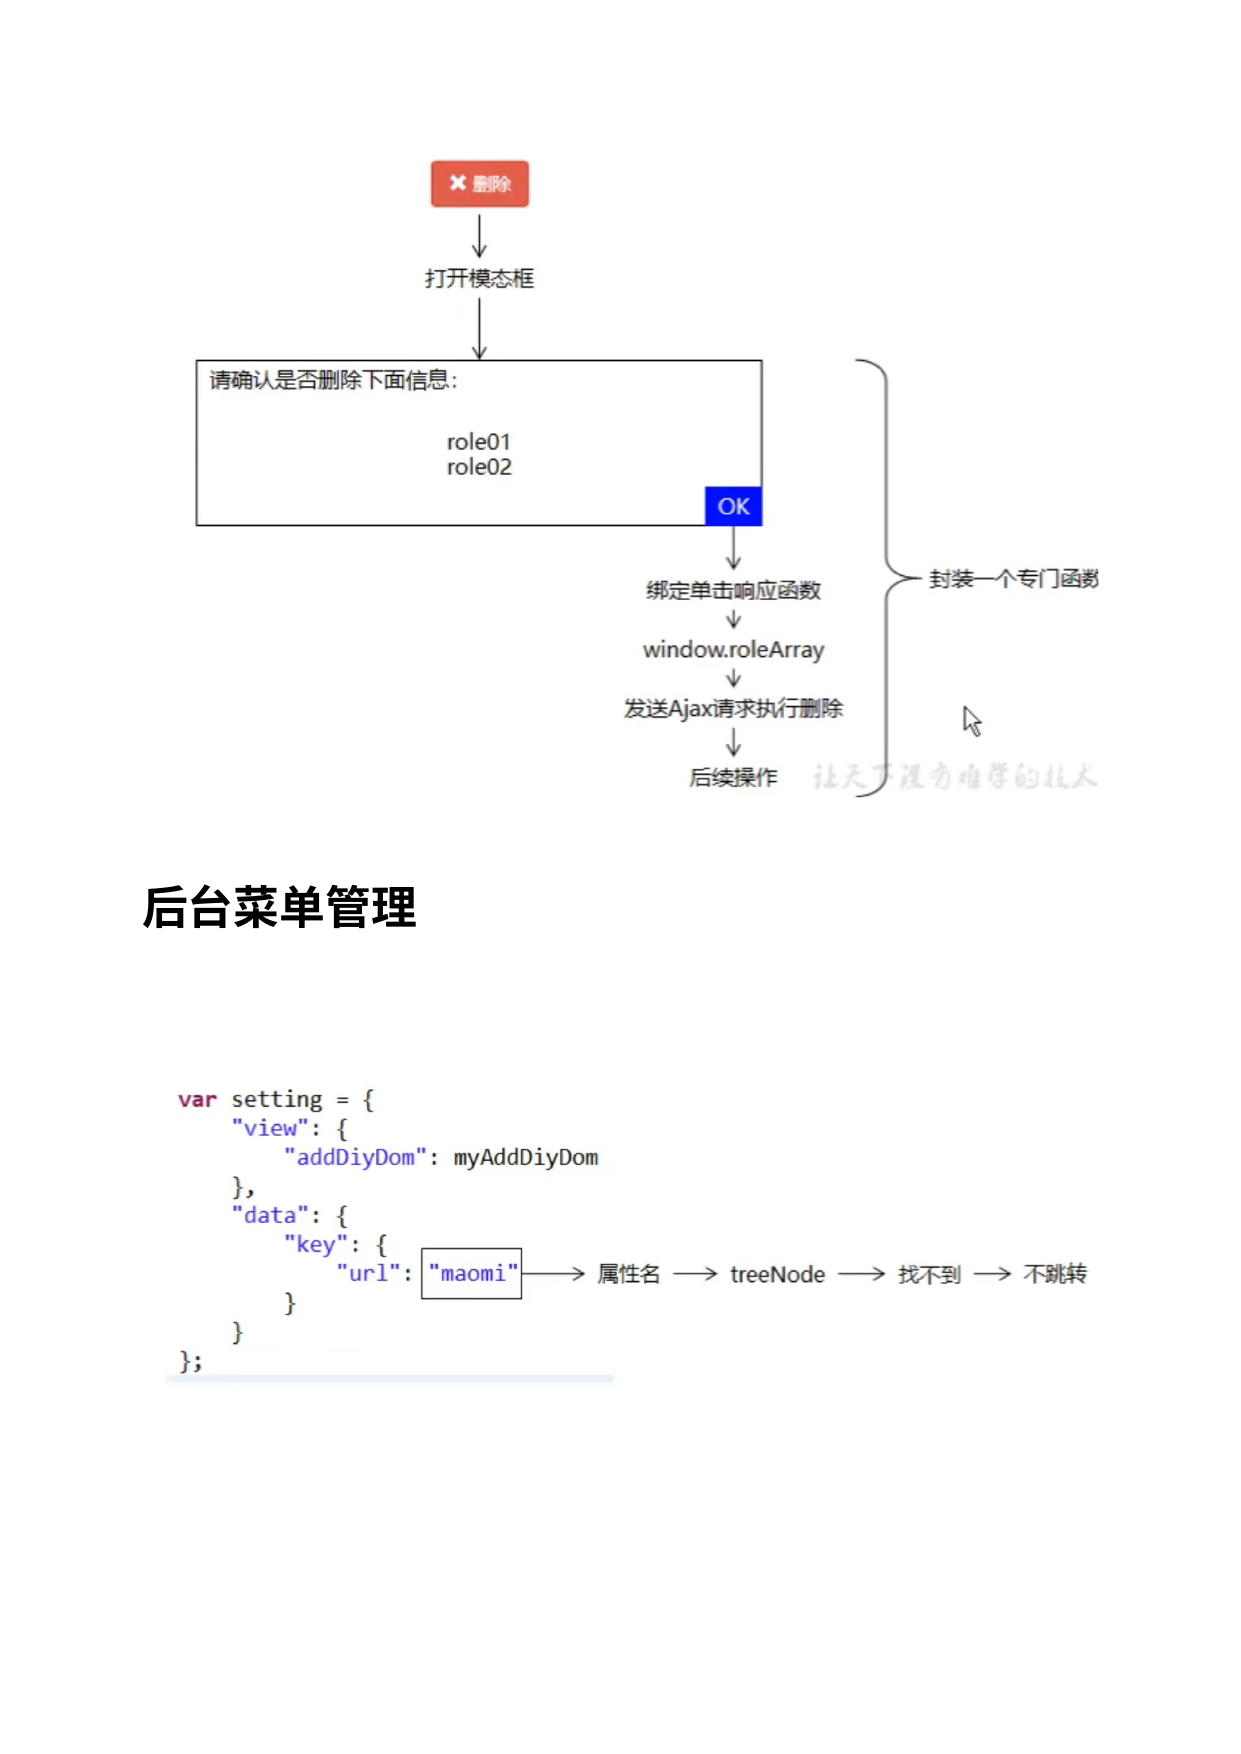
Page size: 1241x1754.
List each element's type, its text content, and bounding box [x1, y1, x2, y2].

picture [141, 154, 1099, 804]
picture [141, 1072, 1099, 1389]
subtitle 后台菜单管理 [142, 865, 1098, 944]
